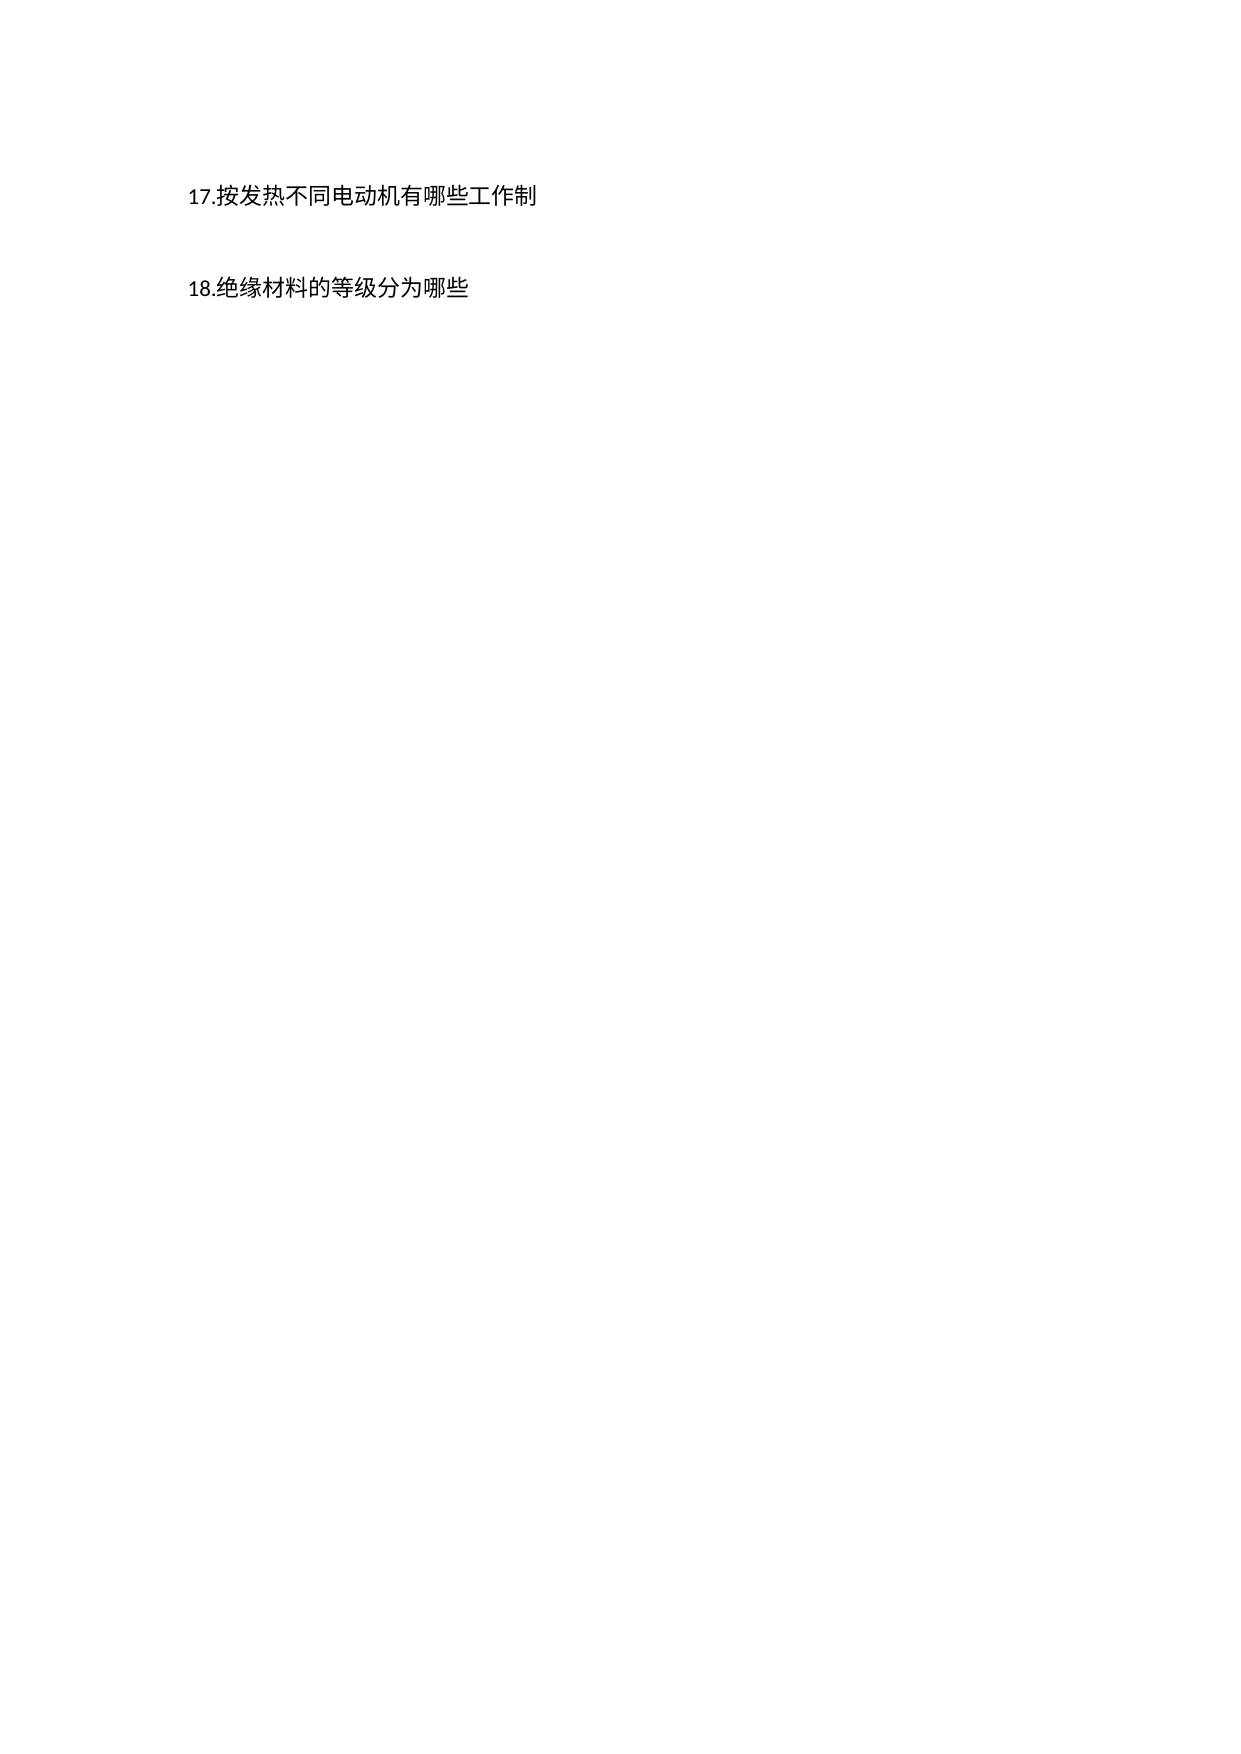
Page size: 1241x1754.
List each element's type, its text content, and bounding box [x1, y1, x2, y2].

subtitle 绝缘材料的等级分为哪些 [187, 253, 1053, 318]
subtitle 按发热不同电动机有哪些工作制 [187, 162, 1053, 227]
